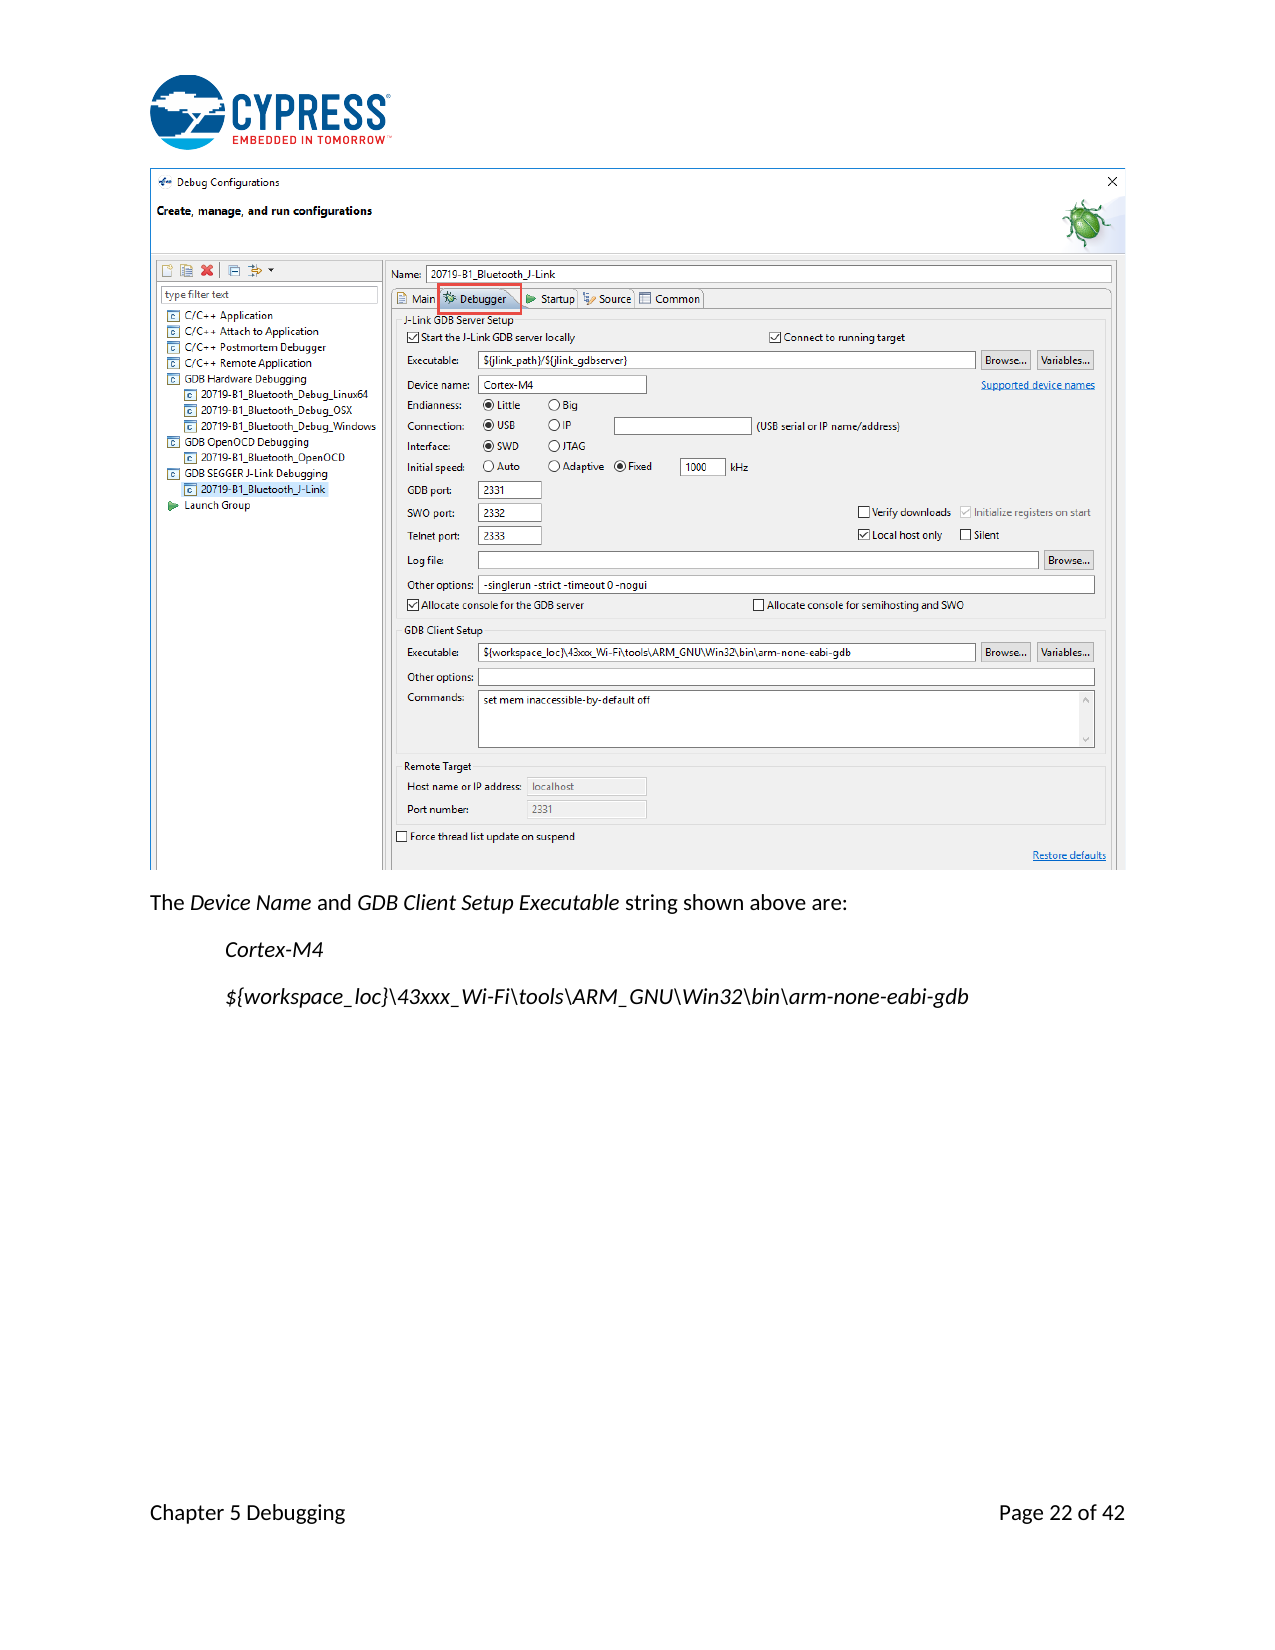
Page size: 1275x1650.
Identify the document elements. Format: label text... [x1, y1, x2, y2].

picture [150, 168, 1125, 870]
text The Device Name and GDB Client Setup Executable string shown above are: [150, 888, 1125, 916]
text ${workspace_loc}\43xxx_Wi-Fi\tools\ARM_GNU\Win32\bin\arm-none-eabi-gdb [225, 982, 1125, 1010]
text Cortex-M4 [225, 935, 1125, 963]
picture [150, 75, 392, 150]
